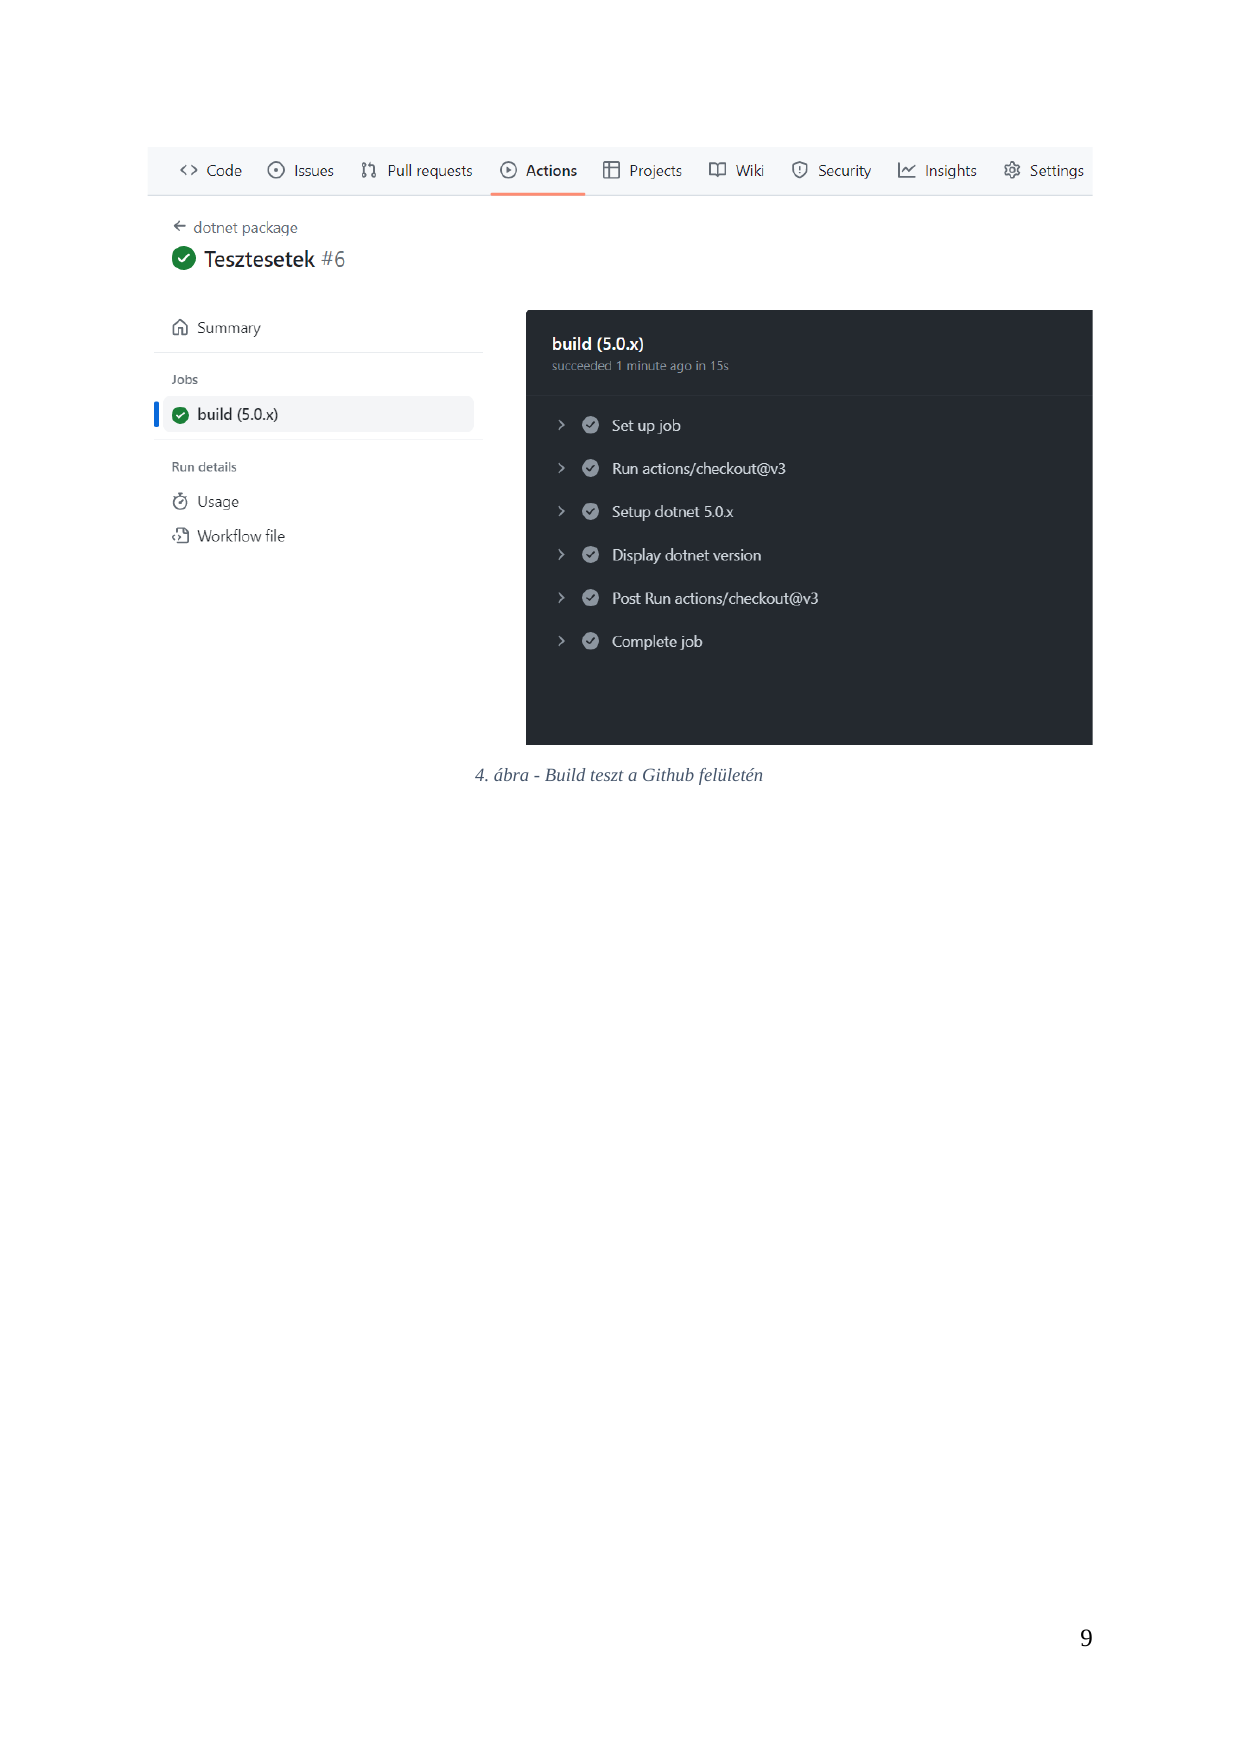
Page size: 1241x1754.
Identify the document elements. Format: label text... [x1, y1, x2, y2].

text 4. ábra - Build teszt a Github felületén [148, 764, 1093, 785]
picture [147, 147, 1093, 745]
